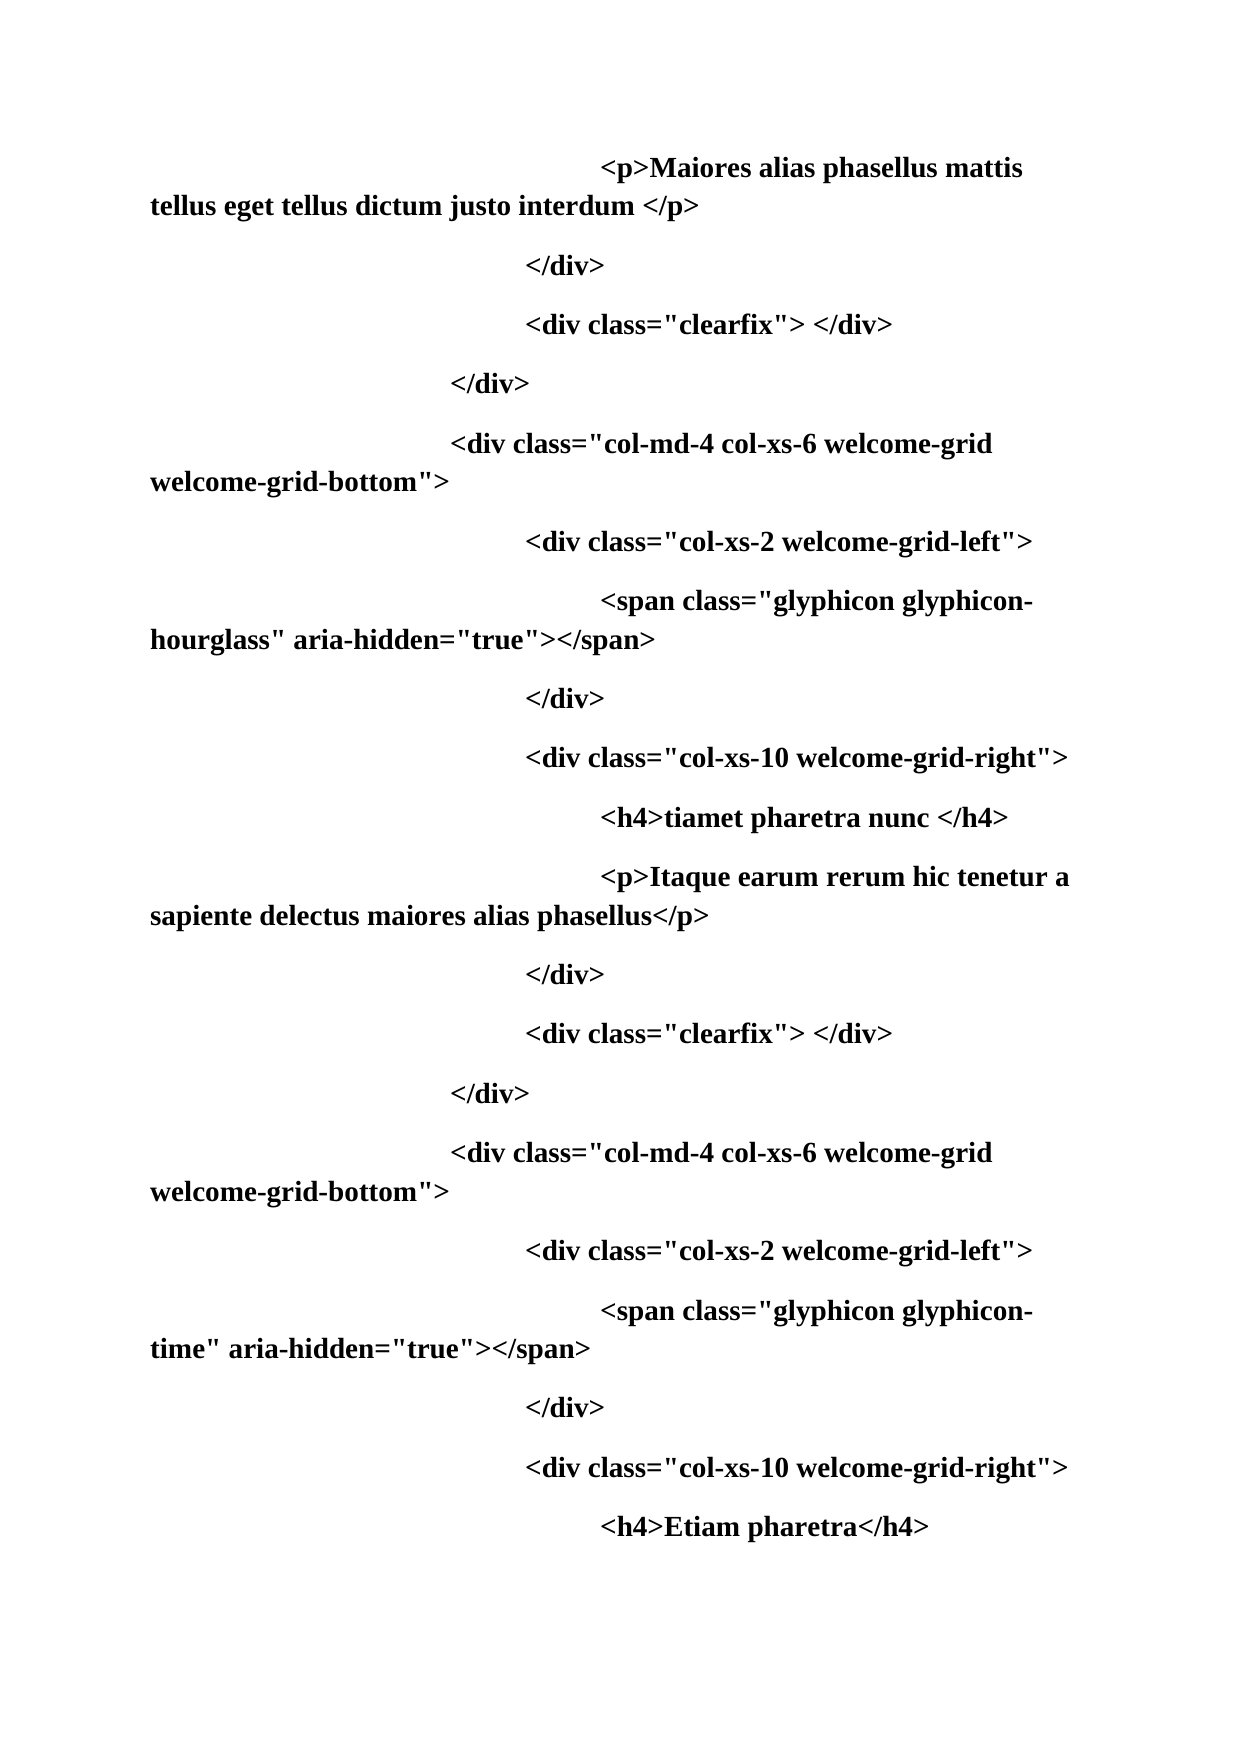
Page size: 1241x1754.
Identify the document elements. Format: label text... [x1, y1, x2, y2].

text </div> [150, 1391, 1090, 1424]
text <div class="col-xs-10 welcome-grid-right"> [150, 1450, 1090, 1483]
text </div> [150, 681, 1090, 715]
text <h4>Etiam pharetra</h4> [150, 1509, 1090, 1543]
text </div> [150, 367, 1090, 400]
text <span class="glyphicon glyphicon-hourglass" aria-hidden="true"></span> [150, 583, 1090, 655]
text <div class="col-xs-10 welcome-grid-right"> [150, 741, 1090, 774]
text <div class="clearfix"> </div> [150, 1017, 1090, 1050]
text <div class="col-xs-2 welcome-grid-left"> [150, 1233, 1090, 1267]
text <div class="clearfix"> </div> [150, 307, 1090, 341]
text <p>Maiores alias phasellus mattis tellus eget tellus dictum justo interdum </p> [150, 150, 1090, 222]
text </div> [150, 957, 1090, 991]
text </div> [150, 248, 1090, 281]
text </div> [150, 1076, 1090, 1109]
text <h4>tiamet pharetra nunc </h4> [150, 800, 1090, 833]
text <div class="col-md-4 col-xs-6 welcome-grid welcome-grid-bottom"> [150, 1135, 1090, 1207]
text <div class="col-xs-2 welcome-grid-left"> [150, 524, 1090, 557]
text <span class="glyphicon glyphicon-time" aria-hidden="true"></span> [150, 1293, 1090, 1365]
text <div class="col-md-4 col-xs-6 welcome-grid welcome-grid-bottom"> [150, 426, 1090, 498]
text <p>Itaque earum rerum hic tenetur a sapiente delectus maiores alias phasellus</p> [150, 859, 1090, 931]
